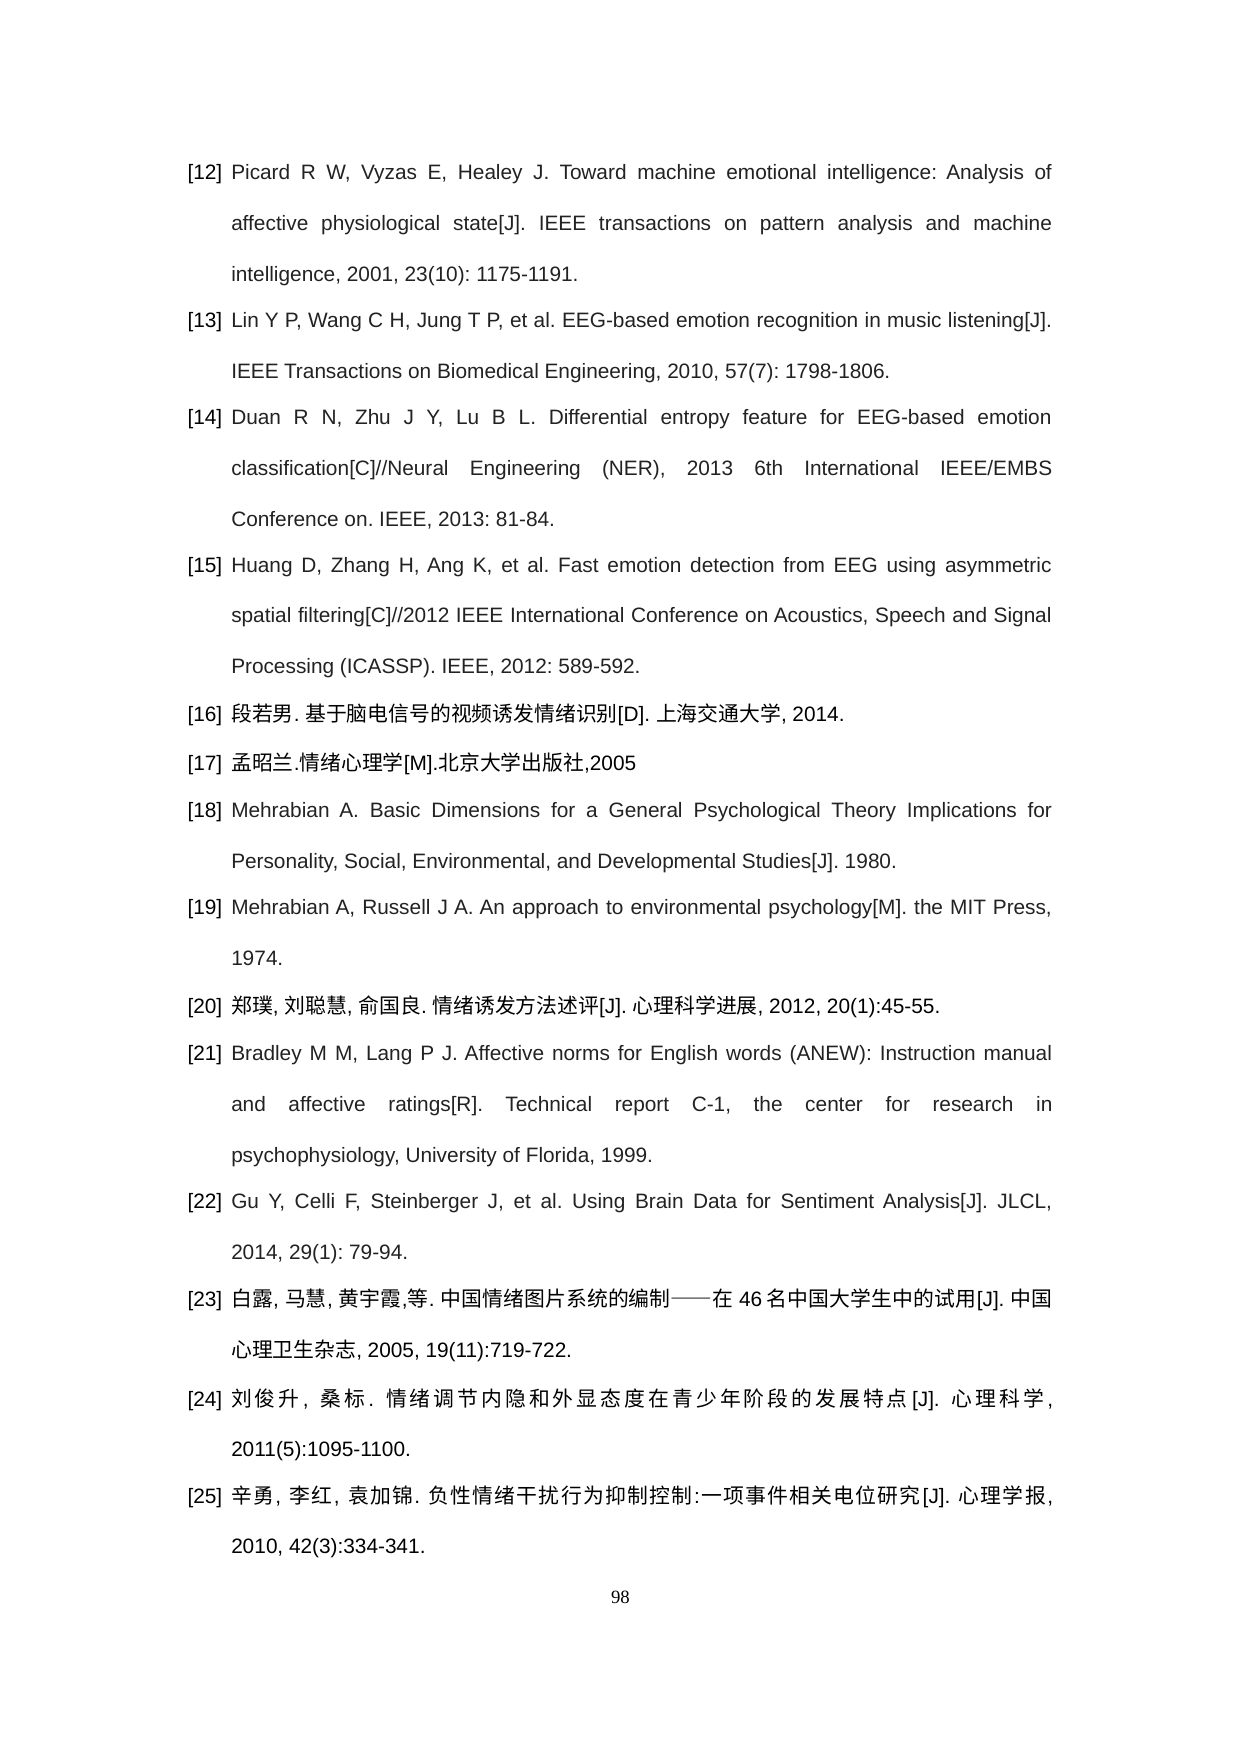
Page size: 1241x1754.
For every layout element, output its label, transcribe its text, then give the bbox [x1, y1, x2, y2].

list 郑璞, 刘聪慧, 俞国良. 情绪诱发方法述评[J]. 心理科学进展, 2012, 20(1):45-55. [187, 987, 1053, 1021]
list Picard R W, Vyzas E, Healey J. Toward machine emotional intelligence: Analysis of affective physiological state[J]. IEEE transactions on pattern analysis and machine intelligence, 2001, 23(10): 1175-1191. [187, 155, 1053, 291]
list Mehrabian A. Basic Dimensions for a General Psychological Theory Implications for Personality, Social, Environmental, and Developmental Studies[J]. 1980. [187, 793, 1053, 878]
list Bradley M M, Lang P J. Affective norms for English words (ANEW): Instruction manual and affective ratings[R]. Technical report C-1, the center for research in psychophysiology, University of Florida, 1999. [187, 1036, 1053, 1172]
list 刘俊升, 桑标. 情绪调节内隐和外显态度在青少年阶段的发展特点[J]. 心理科学, 2011(5):1095-1100. [187, 1381, 1053, 1466]
list 白露, 马慧, 黄宇霞,等. 中国情绪图片系统的编制——在46名中国大学生中的试用[J]. 中国心理卫生杂志, 2005, 19(11):719-722. [187, 1281, 1053, 1366]
list 段若男. 基于脑电信号的视频诱发情绪识别[D]. 上海交通大学, 2014. [187, 695, 1053, 729]
list Huang D, Zhang H, Ang K, et al. Fast emotion detection from EEG using asymmetric spatial filtering[C]//2012 IEEE International Conference on Acoustics, Speech and Signal Processing (ICASSP). IEEE, 2012: 589-592. [187, 547, 1053, 683]
list Duan R N, Zhu J Y, Lu B L. Differential entropy feature for EEG-based emotion classification[C]//Neural Engineering (NER), 2013 6th International IEEE/EMBS Conference on. IEEE, 2013: 81-84. [187, 399, 1053, 535]
list Mehrabian A, Russell J A. An approach to environmental psychology[M]. the MIT Press, 1974. [187, 890, 1053, 975]
list 辛勇, 李红, 袁加锦. 负性情绪干扰行为抑制控制:一项事件相关电位研究[J]. 心理学报, 2010, 42(3):334-341. [187, 1478, 1053, 1563]
list Gu Y, Celli F, Steinberger J, et al. Using Brain Data for Sentiment Analysis[J]. JLCL, 2014, 29(1): 79-94. [187, 1184, 1053, 1269]
list 孟昭兰.情绪心理学[M].北京大学出版社,2005 [187, 744, 1053, 778]
